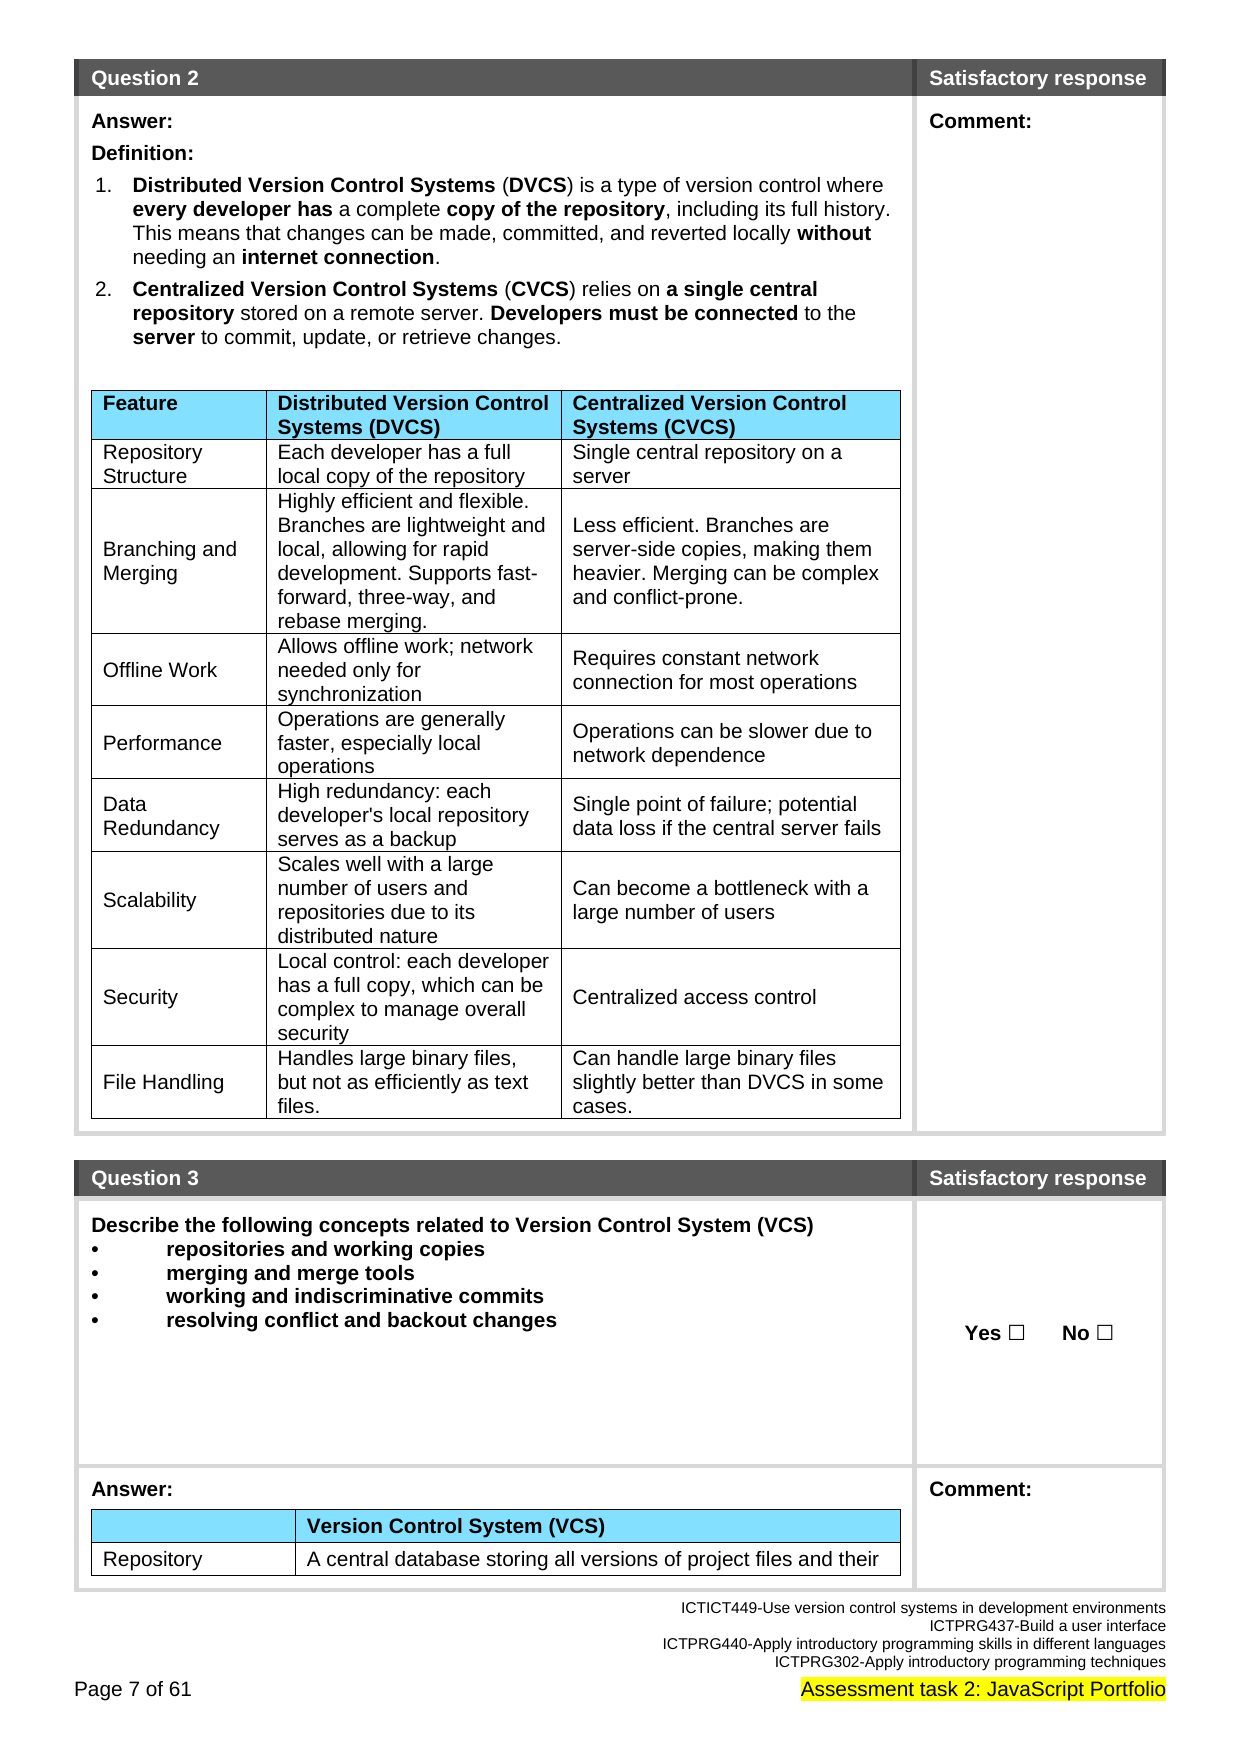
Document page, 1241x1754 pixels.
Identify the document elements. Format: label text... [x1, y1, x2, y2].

table_cell Describe the following concepts related to Version Control System (VCS) • repositories and working copies • merging and merge tools • working and indiscriminative commits • resolving conflict and backout changes [79, 1201, 912, 1464]
table_cell Comment: [917, 96, 1162, 1131]
table_cell Yes No [917, 1201, 1162, 1464]
table_header Satisfactory response [917, 59, 1162, 96]
table_cell Comment: [917, 1468, 1162, 1587]
table_header Question [79, 1160, 912, 1196]
table_cell Answer: Definition: Distributed Version Control Systems (DVCS) is a type of version control where every developer has a complete copy of the repository, including its full history. This means that changes can be made, committed, and reverted locally without needing an internet connection. Centralized Version Control Systems (CVCS) relies on a single central repository stored on a remote server. Developers must be connected to the server to commit, update, or retrieve changes. [79, 96, 912, 1131]
table_header Satisfactory response [917, 1160, 1162, 1196]
table_cell Answer: [79, 1468, 912, 1587]
table_header Question [79, 59, 912, 96]
